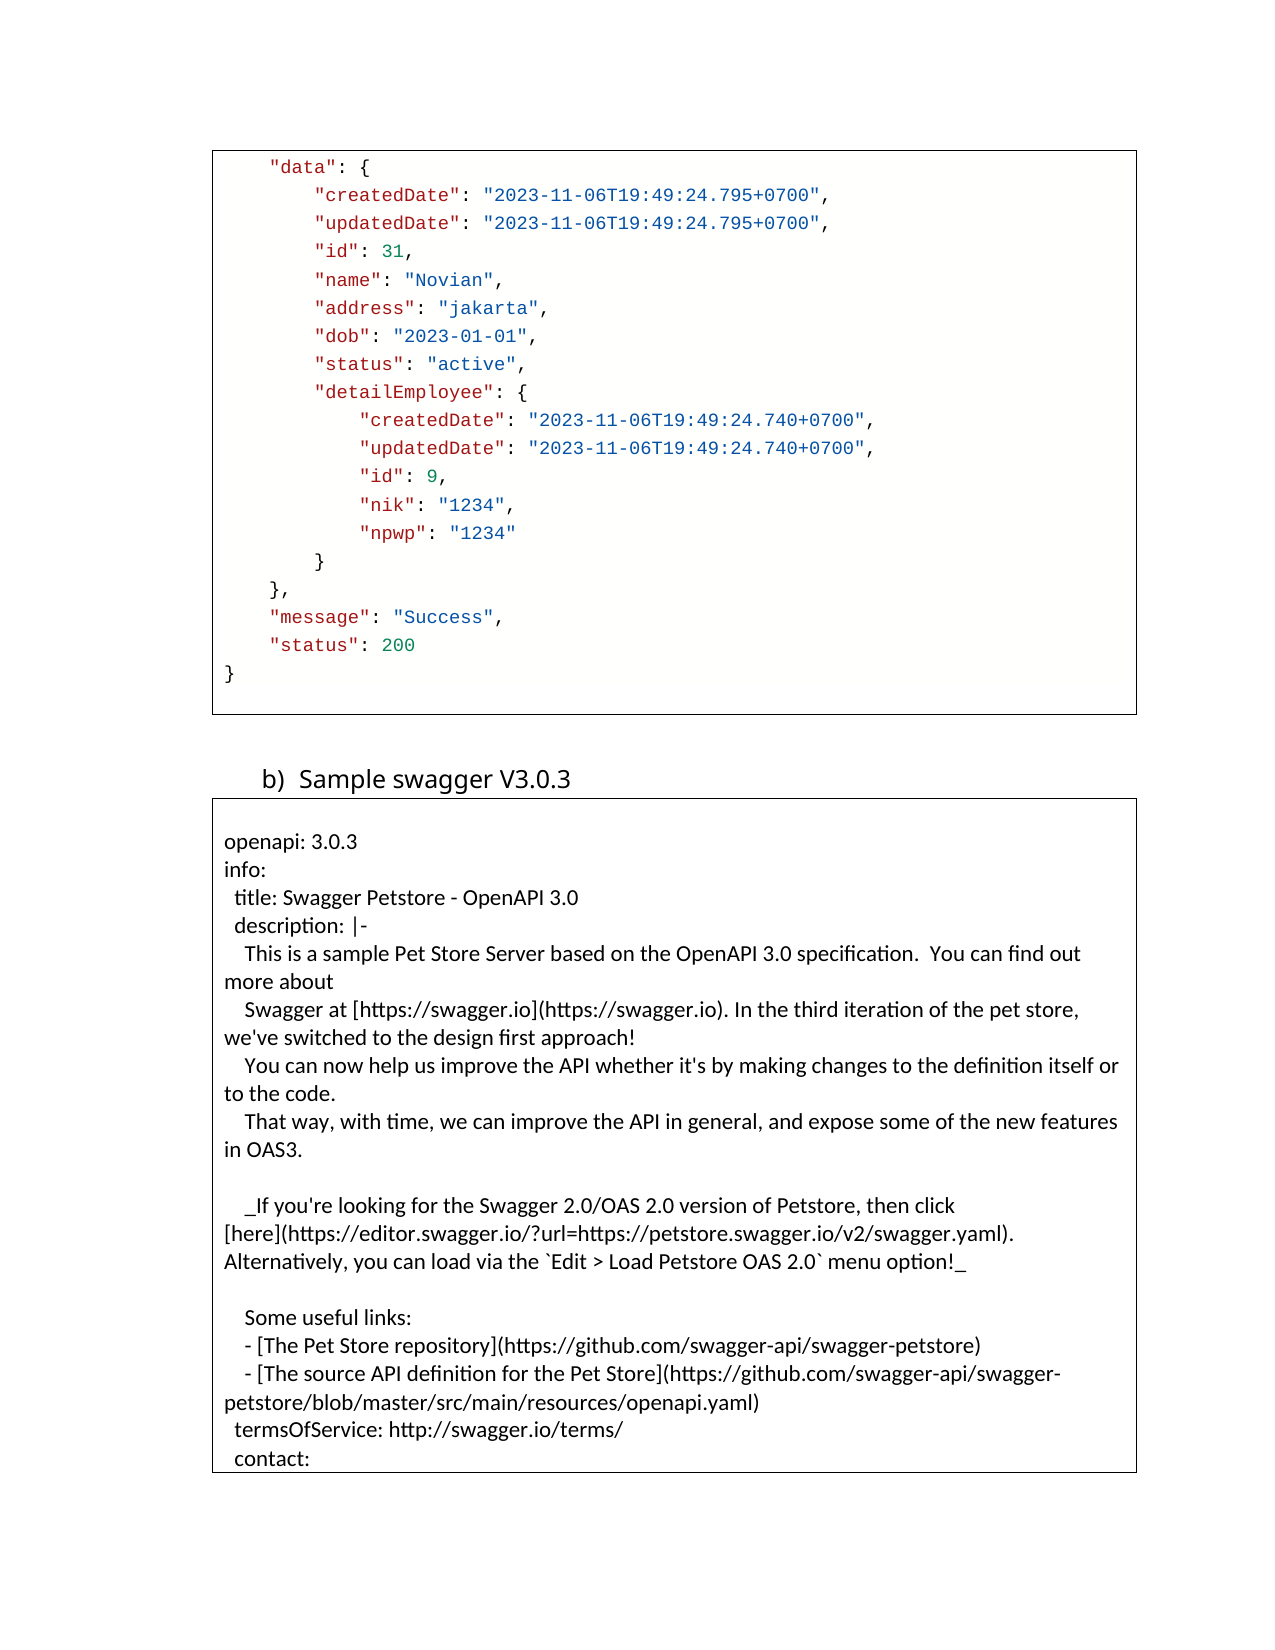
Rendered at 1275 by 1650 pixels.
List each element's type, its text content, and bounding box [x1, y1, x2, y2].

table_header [213, 799, 1136, 1472]
subtitle Sample swagger V3.0.3 [261, 761, 1125, 795]
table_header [213, 151, 1136, 713]
